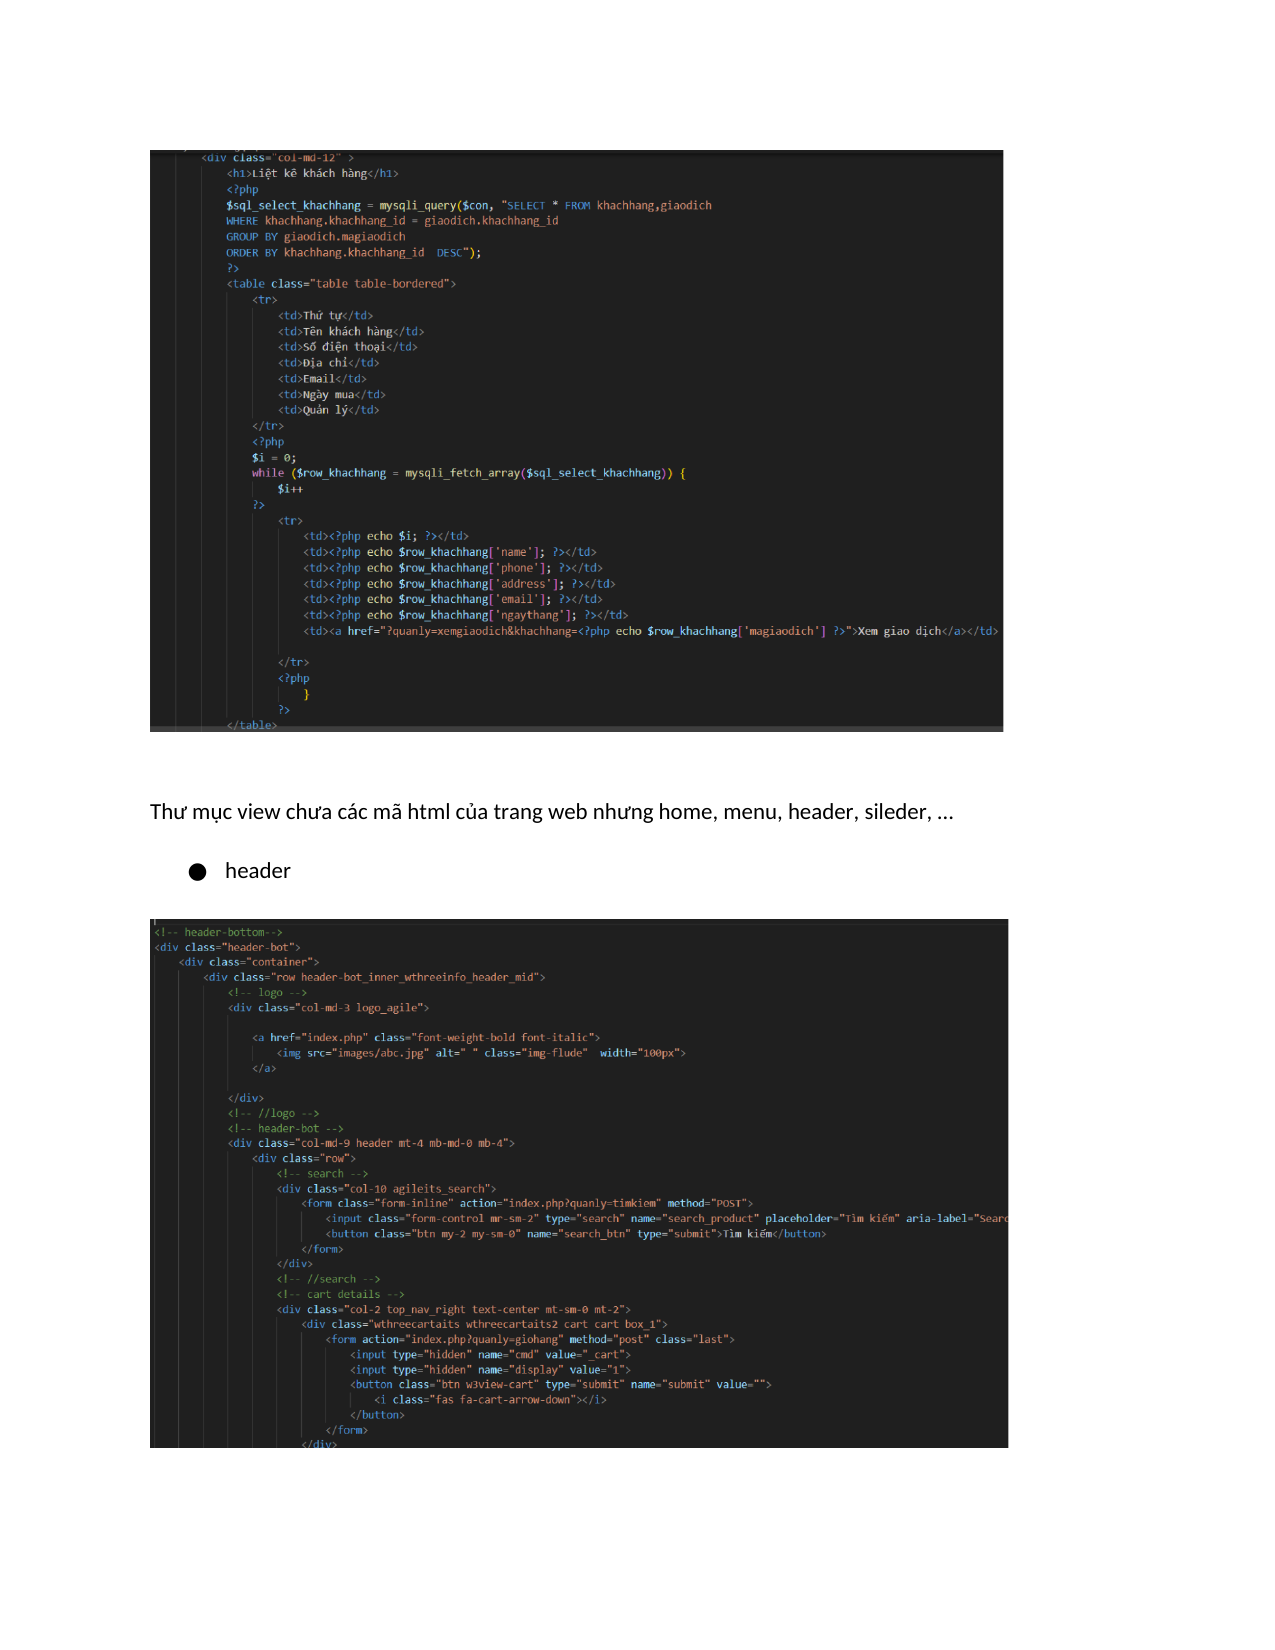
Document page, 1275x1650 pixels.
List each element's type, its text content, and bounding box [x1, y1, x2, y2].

picture [150, 150, 1004, 732]
picture [150, 919, 1009, 1448]
text Thư mục view chưa các mã html của trang web nhưng home, menu, header, sileder, … [150, 797, 1125, 826]
list header [187, 844, 1125, 891]
